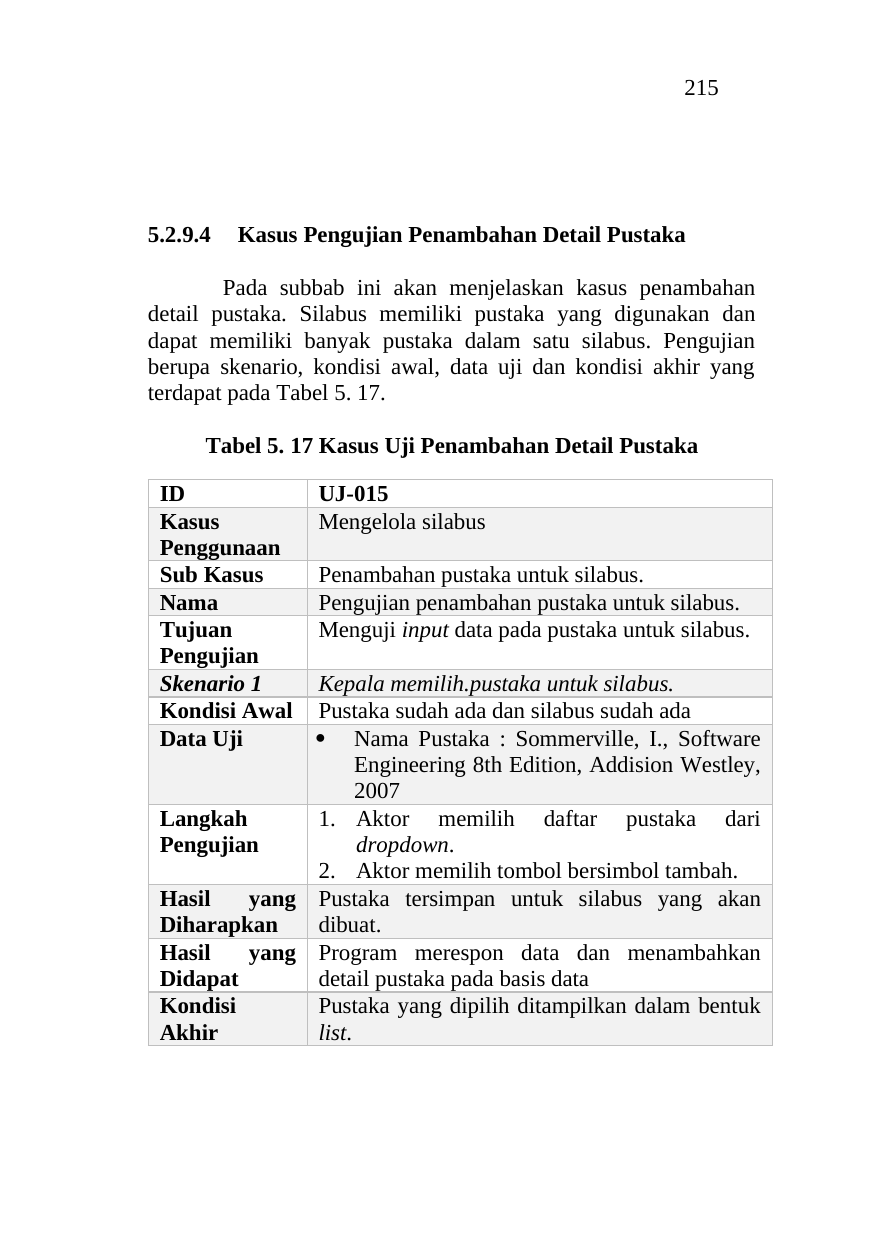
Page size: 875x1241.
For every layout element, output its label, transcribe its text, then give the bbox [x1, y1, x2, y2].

table_cell Kepala memilih.pustaka untuk silabus. [308, 670, 772, 696]
table_cell Nama [149, 589, 307, 615]
table_cell Tujuan Pengujian [149, 616, 307, 669]
table_cell Kasus Penggunaan [149, 508, 307, 560]
text Tabel 5. 17 Kasus Uji Penambahan Detail Pustaka [148, 432, 756, 458]
table_cell Langkah Pengujian [149, 805, 307, 884]
table_cell Menguji input data pada pustaka untuk silabus. [308, 616, 772, 669]
text Pada subbab ini akan menjelaskan kasus penambahan detail pustaka. Silabus memiliki pustaka yang digunakan dan dapat memiliki banyak pustaka dalam satu silabus. Pengujian berupa skenario, kondisi awal, data uji dan kondisi akhir yang terdapat pada Tabel 5. 17. [148, 274, 756, 406]
table_cell Data Uji [149, 725, 307, 804]
table_cell Mengelola silabus [308, 508, 772, 560]
table_cell Nama Pustaka : Sommerville, I., Software Engineering 8th Edition, Addision Westley, 2007 [308, 725, 772, 804]
table_cell Hasil yang Didapat [149, 939, 307, 991]
table_cell Skenario 1 [149, 670, 307, 696]
table_header UJ-015 [308, 480, 772, 507]
table_cell Kondisi Awal [149, 698, 307, 724]
table_cell Pustaka sudah ada dan silabus sudah ada [308, 698, 772, 724]
table_cell Pustaka tersimpan untuk silabus yang akan dibuat. [308, 885, 772, 938]
table_cell Penambahan pustaka untuk silabus. [308, 561, 772, 588]
table_cell Kondisi Akhir [149, 993, 307, 1045]
table_cell Aktor memilih daftar pustaka dari dropdown. Aktor memilih tombol bersimbol tambah. [308, 805, 772, 884]
subtitle Kasus Pengujian Penambahan Detail Pustaka [148, 221, 756, 248]
table_header ID [149, 480, 307, 507]
table_cell Hasil yang Diharapkan [149, 885, 307, 938]
table_cell Sub Kasus [149, 561, 307, 588]
table_cell Pengujian penambahan pustaka untuk silabus. [308, 589, 772, 615]
table_cell Pustaka yang dipilih ditampilkan dalam bentuk list. [308, 993, 772, 1045]
table_cell Program merespon data dan menambahkan detail pustaka pada basis data [308, 939, 772, 991]
